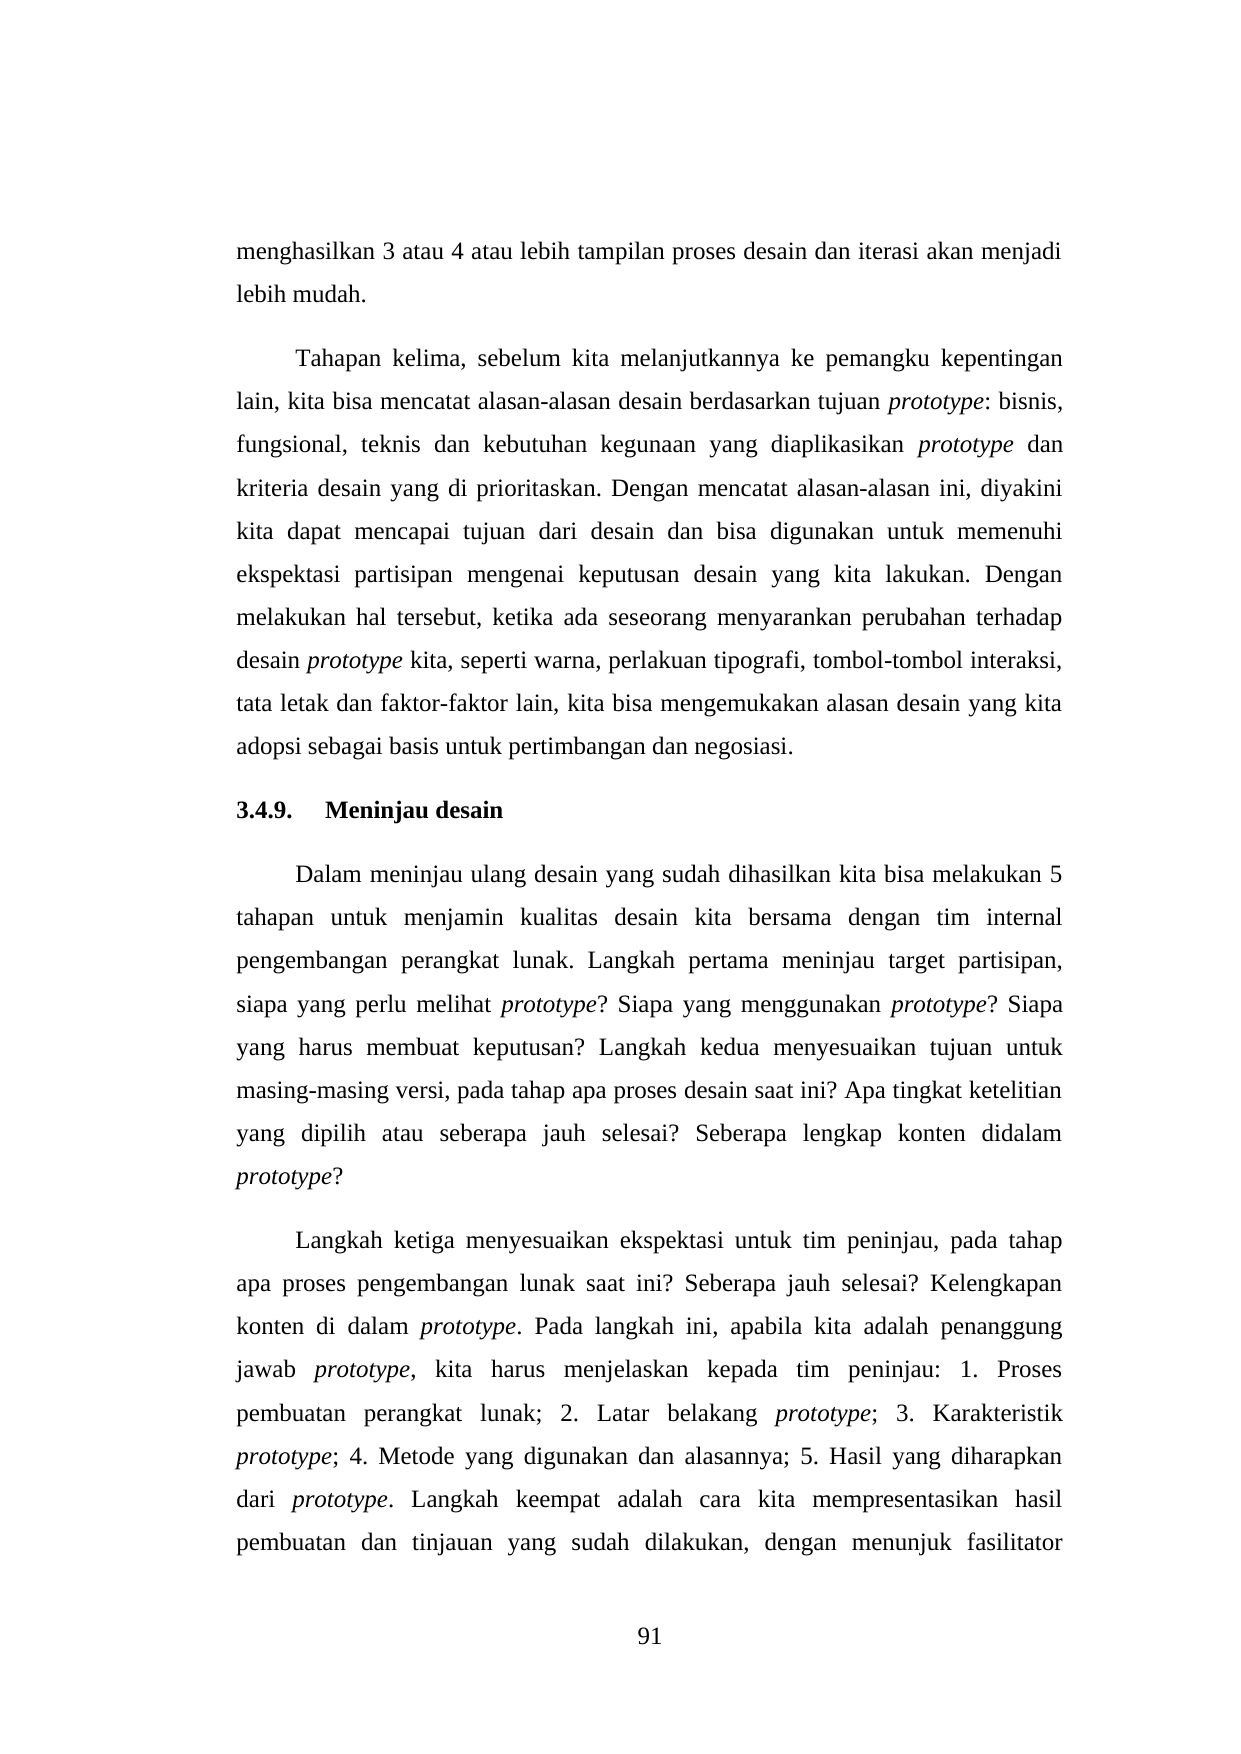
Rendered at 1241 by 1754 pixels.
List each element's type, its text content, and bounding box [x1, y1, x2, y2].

subtitle Meninjau desain [236, 795, 1063, 824]
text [236, 1225, 1063, 1556]
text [236, 236, 1063, 308]
text Dalam meninjau ulang desain yang sudah dihasilkan kita bisa melakukan 5 tahapan untuk menjamin kualitas desain kita bersama dengan tim internal pengembangan perangkat lunak. Langkah pertama meninjau target partisipan, siapa yang perlu melihat prototype? Siapa yang menggunakan prototype? Siapa yang harus membuat keputusan? Langkah kedua menyesuaikan tujuan untuk masing-masing versi, pada tahap apa proses desain saat ini? Apa tingkat ketelitian yang dipilih atau seberapa jauh selesai? Seberapa lengkap konten didalam prototype? [236, 859, 1063, 1190]
text Tahapan kelima, sebelum kita melanjutkannya ke pemangku kepentingan lain, kita bisa mencatat alasan-alasan desain berdasarkan tujuan prototype: bisnis, fungsional, teknis dan kebutuhan kegunaan yang diaplikasikan prototype dan kriteria desain yang di prioritaskan. Dengan mencatat alasan-alasan ini, diyakini kita dapat mencapai tujuan dari desain dan bisa digunakan untuk memenuhi ekspektasi partisipan mengenai keputusan desain yang kita lakukan. Dengan melakukan hal tersebut, ketika ada seseorang menyarankan perubahan terhadap desain prototype kita, seperti warna, perlakuan tipografi, tombol-tombol interaksi, tata letak dan faktor-faktor lain, kita bisa mengemukakan alasan desain yang kita adopsi sebagai basis untuk pertimbangan dan negosiasi. [236, 343, 1063, 760]
